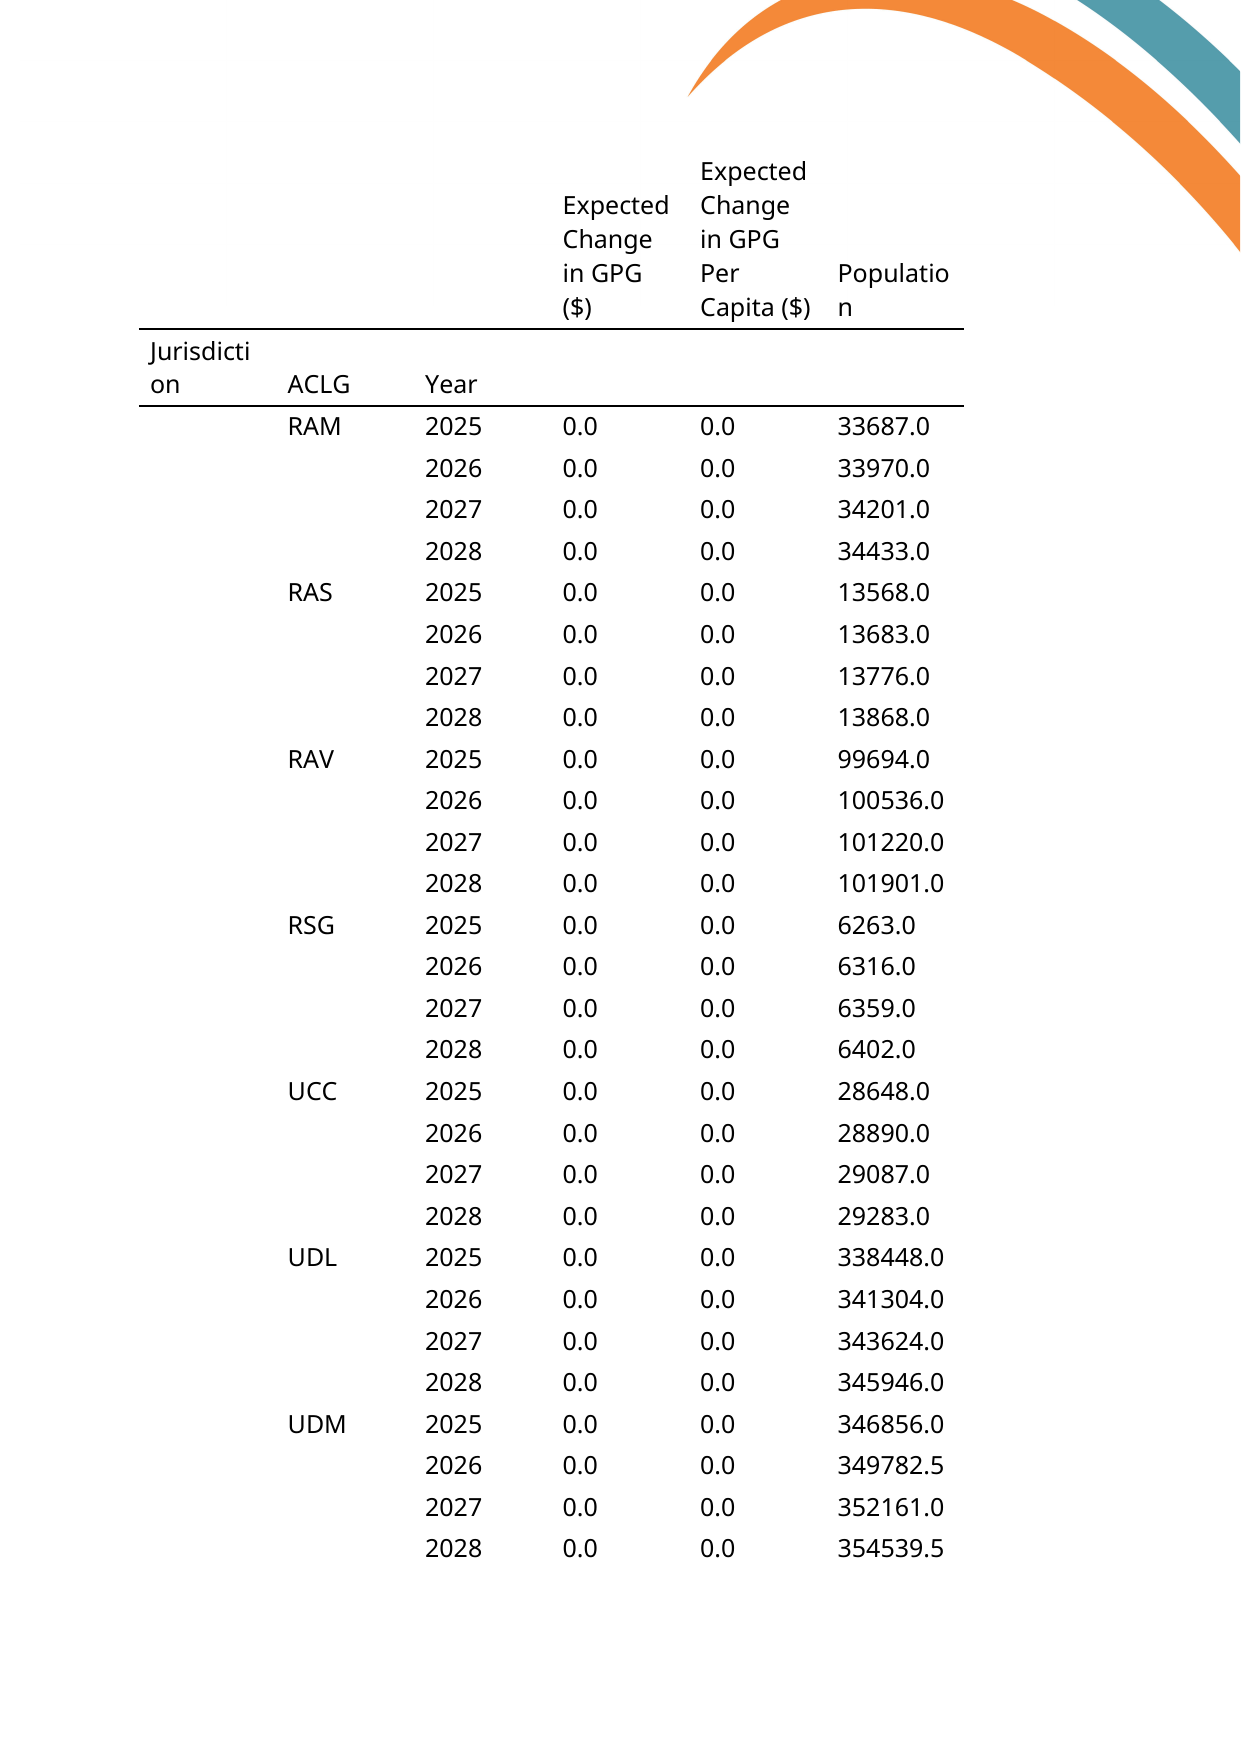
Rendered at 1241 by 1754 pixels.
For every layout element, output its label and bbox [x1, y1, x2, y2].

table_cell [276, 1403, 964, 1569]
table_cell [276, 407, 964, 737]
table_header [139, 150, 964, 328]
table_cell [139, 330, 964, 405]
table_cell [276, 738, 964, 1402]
picture [19, 0, 1241, 306]
